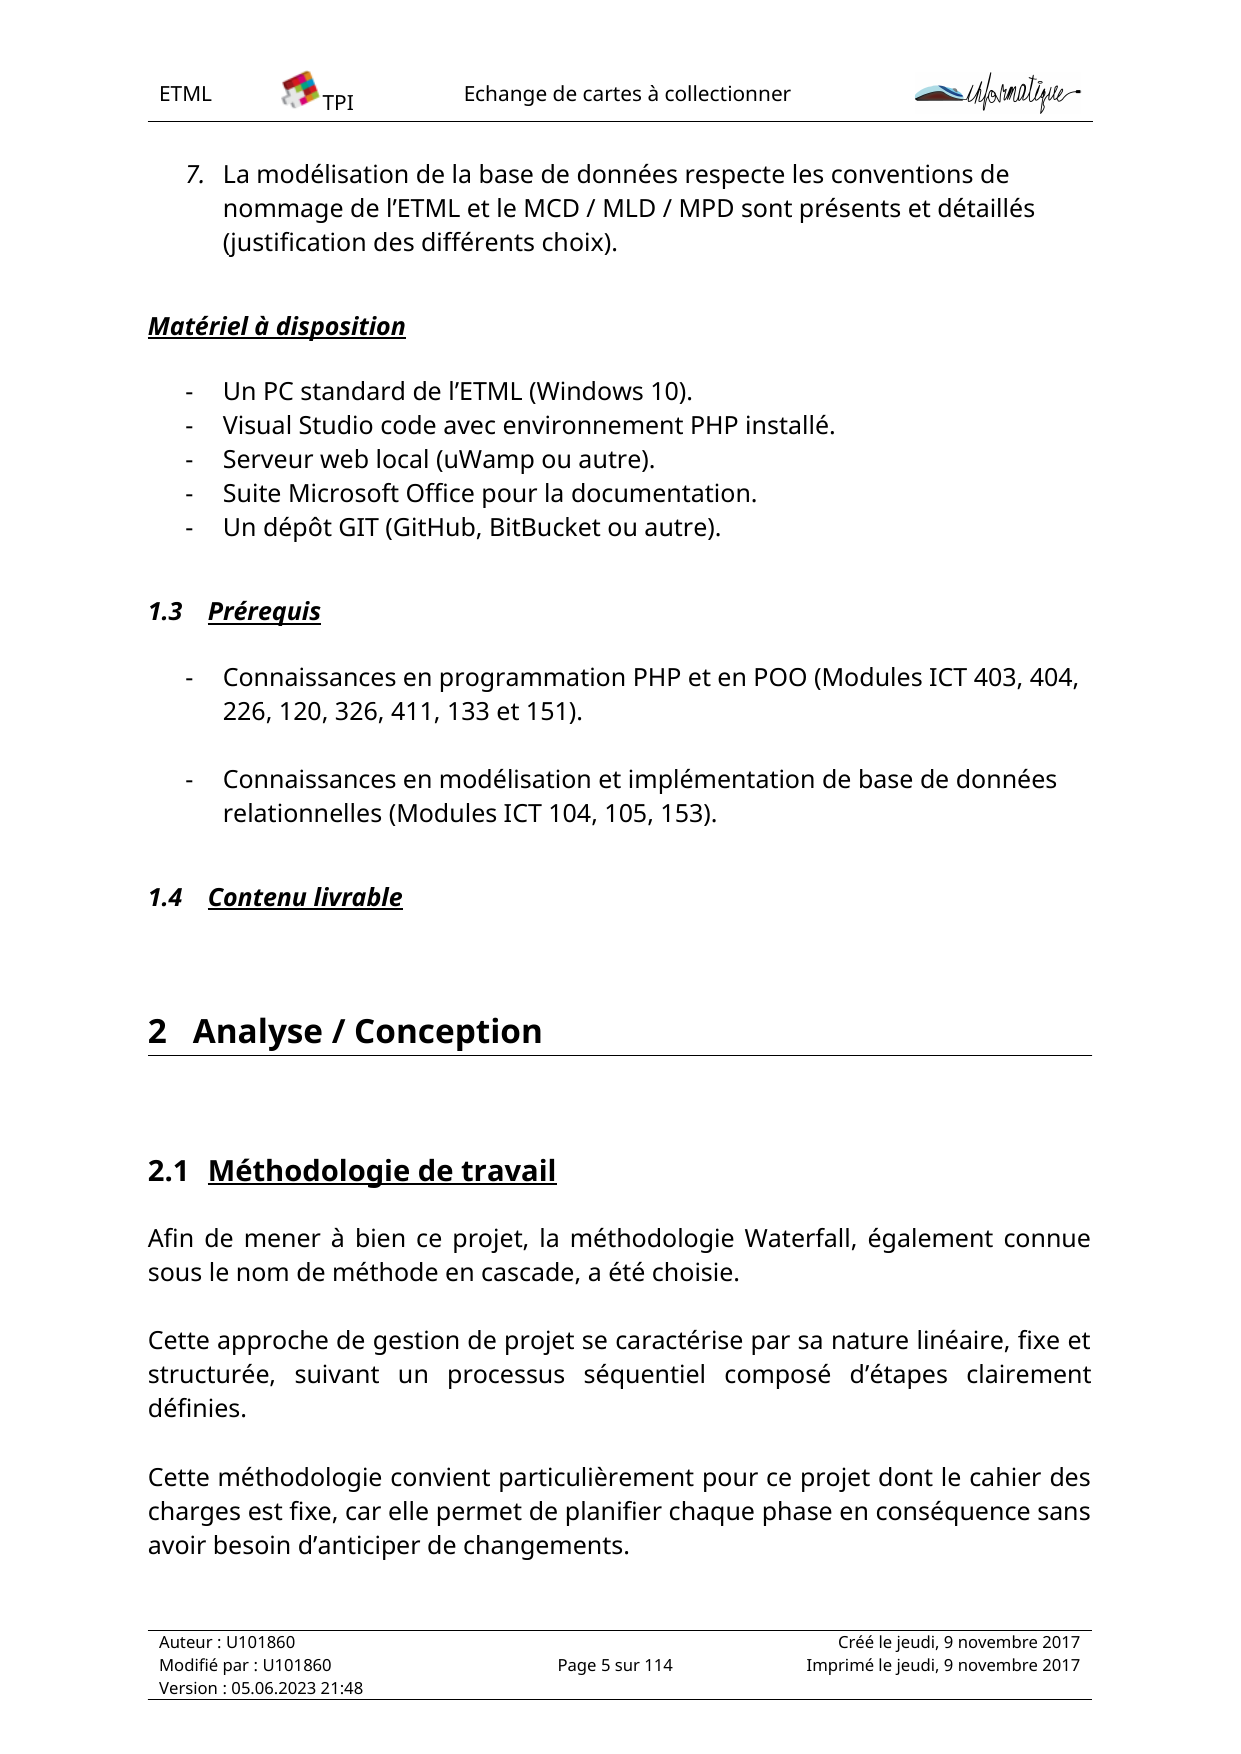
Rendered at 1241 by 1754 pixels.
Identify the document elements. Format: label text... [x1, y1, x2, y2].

subtitle Matériel à disposition [148, 308, 1092, 342]
subtitle Contenu livrable [148, 880, 1092, 914]
text Afin de mener à bien ce projet, la méthodologie Waterfall, également connue sous le nom de méthode en cascade, a été choisie. [148, 1221, 1092, 1289]
list La modélisation de la base de données respecte les conventions de nommage de l’ETML et le MCD / MLD / MPD sont présents et détaillés (justification des différents choix). [185, 156, 1092, 258]
list Connaissances en modélisation et implémentation de base de données relationnelles (Modules ICT 104, 105, 153). [185, 762, 1092, 830]
picture [276, 69, 323, 111]
list Connaissances en programmation PHP et en POO (Modules ICT 403, 404, 226, 120, 326, 411, 133 et 151). [185, 659, 1092, 727]
subtitle Analyse / Conception [148, 1007, 1092, 1055]
list Suite Microsoft Office pour la documentation. [185, 476, 1092, 510]
text Cette méthodologie convient particulièrement pour ce projet dont le cahier des charges est fixe, car elle permet de planifier chaque phase en conséquence sans avoir besoin d’anticiper de changements. [148, 1459, 1092, 1561]
list Visual Studio code avec environnement PHP installé. [185, 408, 1092, 442]
subtitle Prérequis [148, 594, 1092, 628]
list Serveur web local (uWamp ou autre). [185, 442, 1092, 476]
list Un dépôt GIT (GitHub, BitBucket ou autre). [185, 510, 1092, 544]
subtitle Méthodologie de travail [148, 1150, 1092, 1189]
text Cette approche de gestion de projet se caractérise par sa nature linéaire, fixe et structurée, suivant un processus séquentiel composé d’étapes clairement définies. [148, 1323, 1092, 1425]
list Un PC standard de l’ETML (Windows 10). [185, 374, 1092, 408]
